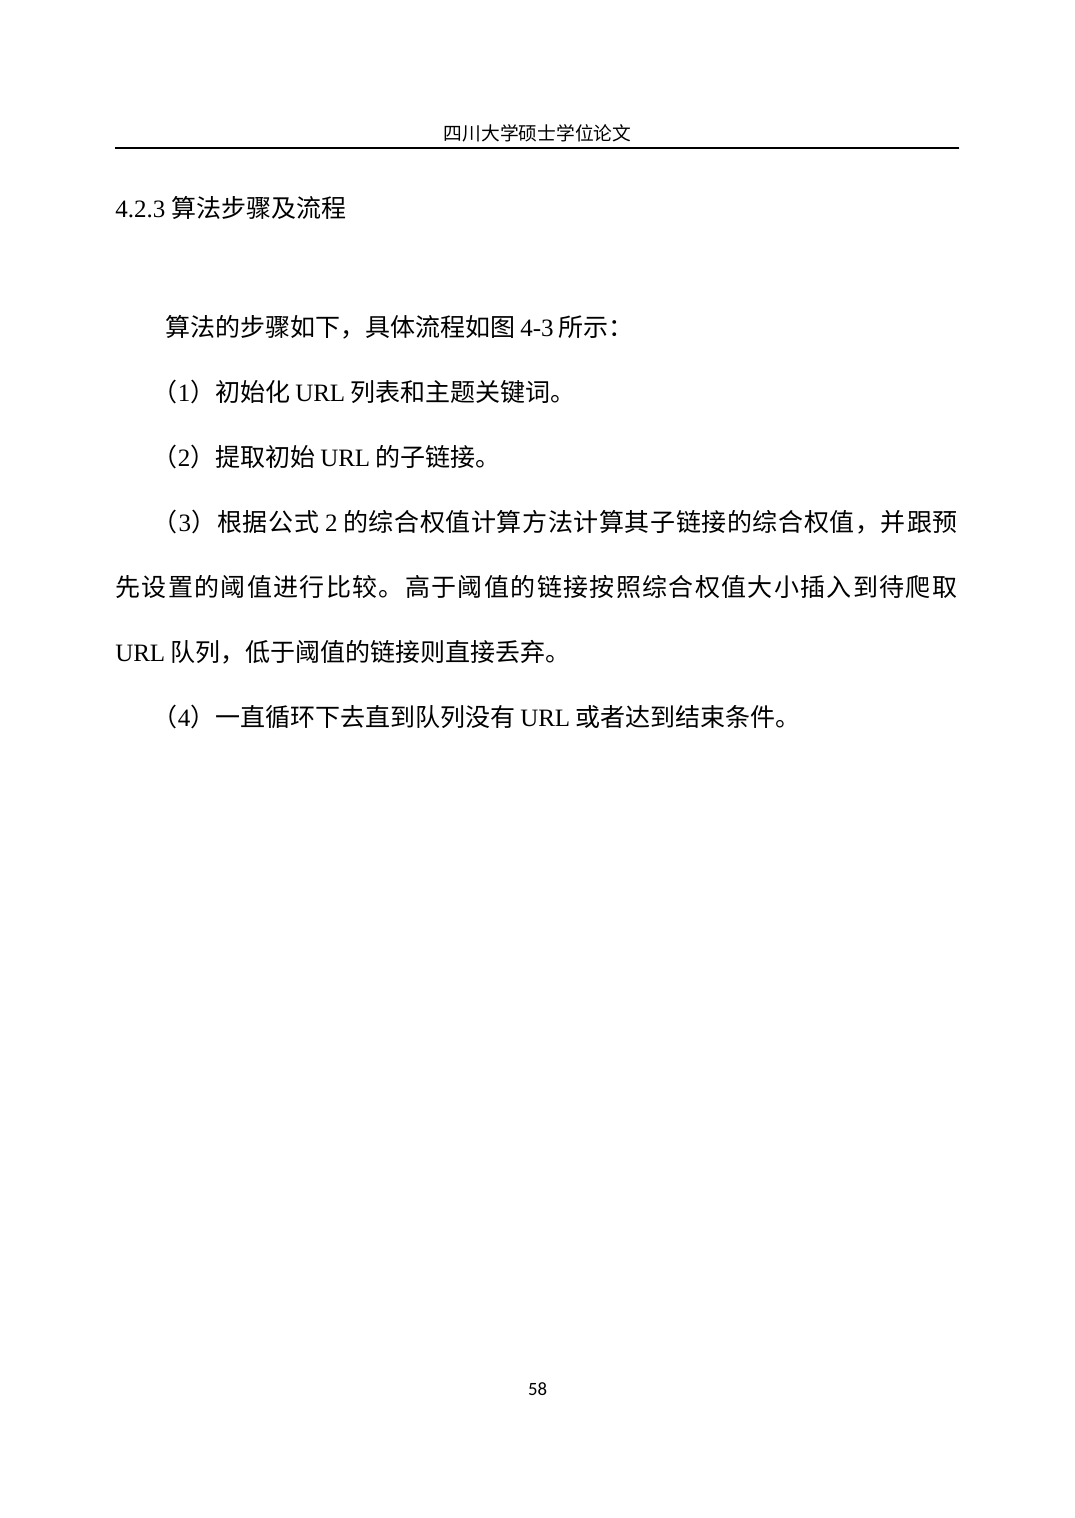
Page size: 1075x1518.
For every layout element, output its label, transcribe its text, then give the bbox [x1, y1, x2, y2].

subtitle 4.2.3 算法步骤及流程 [115, 174, 959, 239]
text （4）一直循环下去直到队列没有URL或者达到结束条件。 [115, 683, 959, 748]
text （1）初始化URL列表和主题关键词。 [115, 358, 959, 423]
text 算法的步骤如下，具体流程如图4-3所示： [115, 293, 959, 358]
text （3）根据公式2的综合权值计算方法计算其子链接的综合权值，并跟预先设置的阈值进行比较。高于阈值的链接按照综合权值大小插入到待爬取URL队列，低于阈值的链接则直接丢弃。 [115, 488, 959, 683]
text （2）提取初始URL的子链接。 [115, 423, 959, 488]
